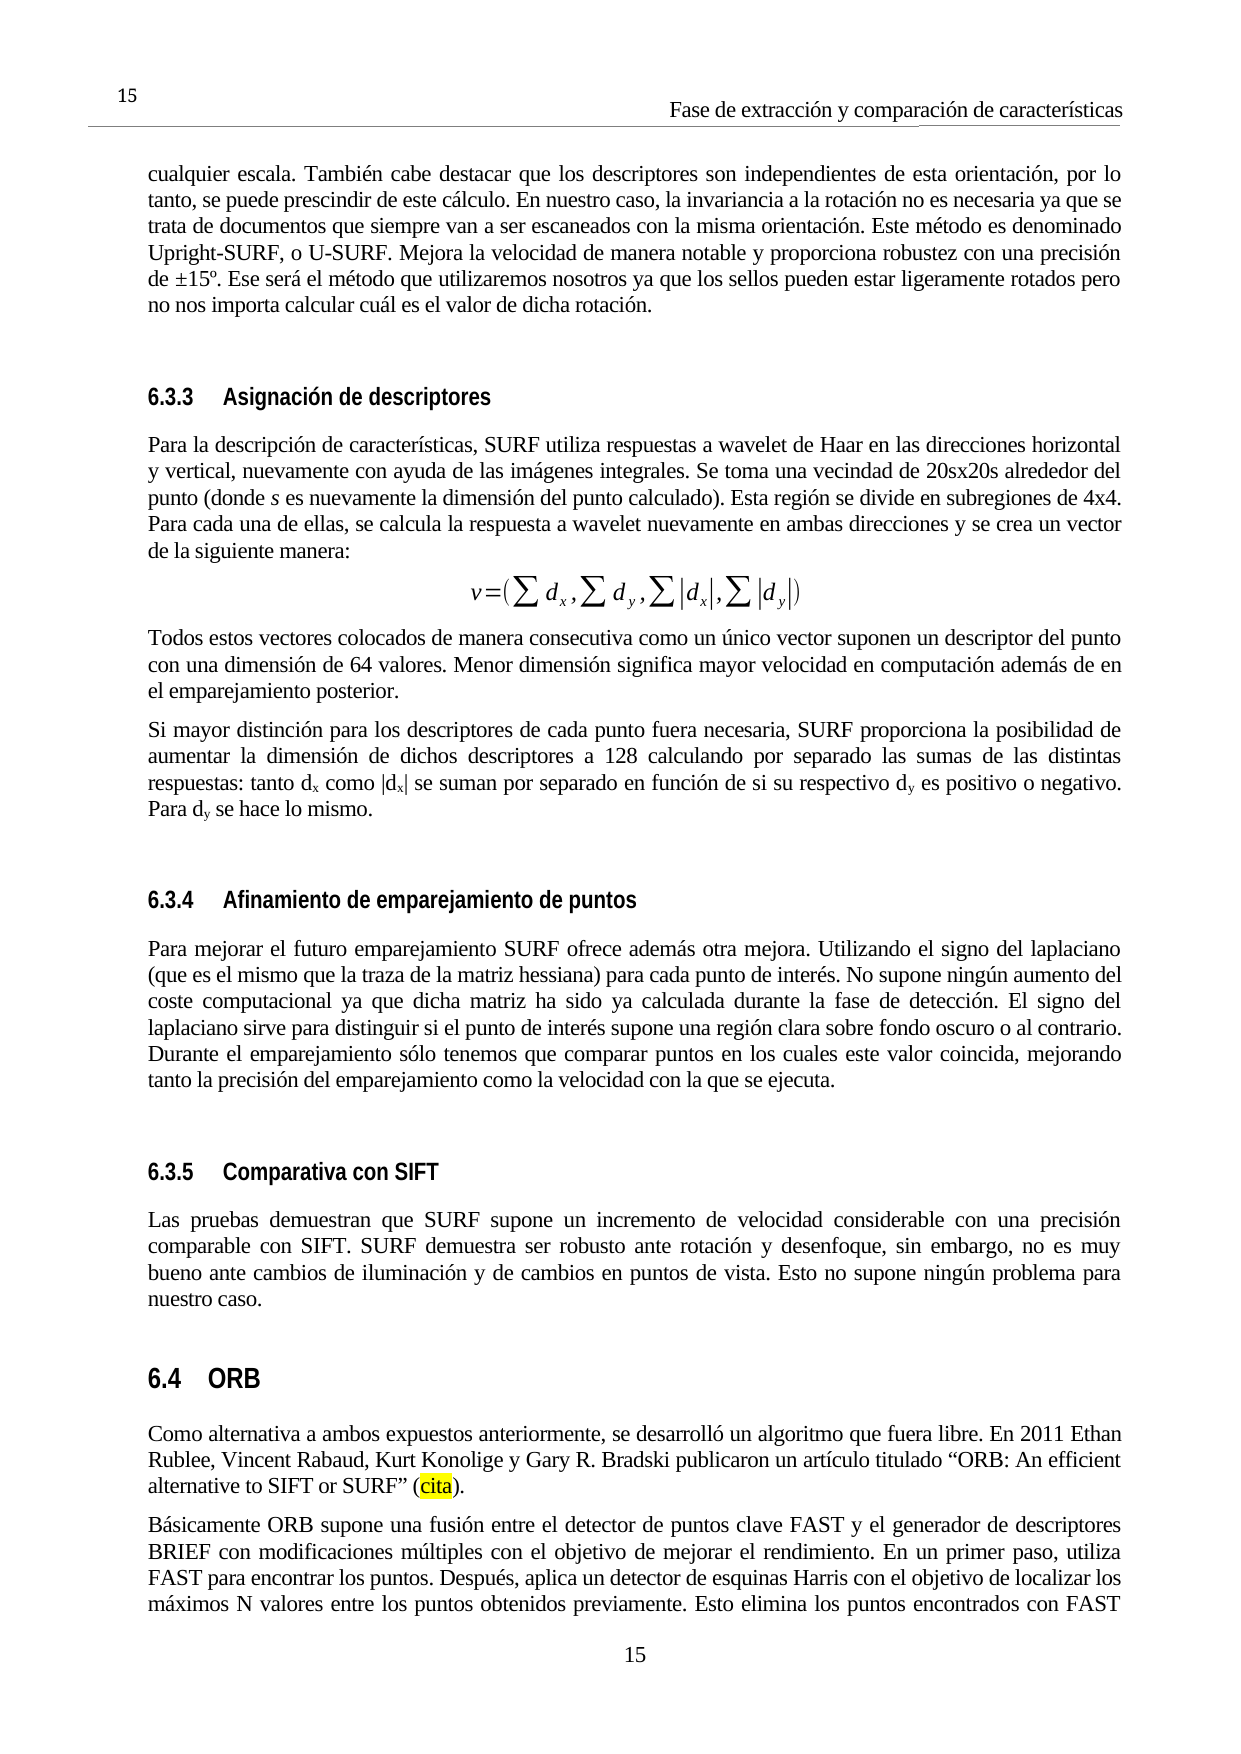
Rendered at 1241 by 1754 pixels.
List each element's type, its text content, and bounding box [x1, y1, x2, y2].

subtitle Asignación de descriptores [148, 382, 1122, 410]
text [148, 1511, 1122, 1617]
text Para la descripción de características, SURF utiliza respuestas a wavelet de Haar en las direcciones horizontal y vertical, nuevamente con ayuda de las imágenes integrales. Se toma una vecindad de 20sx20s alrededor del punto (donde s es nuevamente la dimensión del punto calculado). Esta región se divide en subregiones de 4x4. Para cada una de ellas, se calcula la respuesta a wavelet nuevamente en ambas direcciones y se crea un vector de la siguiente manera: [148, 431, 1122, 563]
subtitle Comparativa con SIFT [148, 1157, 1122, 1185]
subtitle ORB [148, 1361, 1122, 1395]
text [148, 160, 1122, 318]
text Si mayor distinción para los descriptores de cada punto fuera necesaria, SURF proporciona la posibilidad de aumentar la dimensión de dichos descriptores a 128 calculando por separado las sumas de las distintas respuestas: tanto dx como |dx| se suman por separado en función de si su respectivo dy es positivo o negativo. Para dy se hace lo mismo. [148, 716, 1122, 821]
subtitle Afinamiento de emparejamiento de puntos [148, 885, 1122, 914]
text Todos estos vectores colocados de manera consecutiva como un único vector suponen un descriptor del punto con una dimensión de 64 valores. Menor dimensión significa mayor velocidad en computación además de en el emparejamiento posterior. [148, 624, 1122, 703]
text Para mejorar el futuro emparejamiento SURF ofrece además otra mejora. Utilizando el signo del laplaciano (que es el mismo que la traza de la matriz hessiana) para cada punto de interés. No supone ningún aumento del coste computacional ya que dicha matriz ha sido ya calculada durante la fase de detección. El signo del laplaciano sirve para distinguir si el punto de interés supone una región clara sobre fondo oscuro o al contrario. Durante el emparejamiento sólo tenemos que comparar puntos en los cuales este valor coincida, mejorando tanto la precisión del emparejamiento como la velocidad con la que se ejecuta. [148, 934, 1122, 1093]
text Las pruebas demuestran que SURF supone un incremento de velocidad considerable con una precisión comparable con SIFT. SURF demuestra ser robusto ante rotación y desenfoque, sin embargo, no es muy bueno ante cambios de iluminación y de cambios en puntos de vista. Esto no supone ningún problema para nuestro caso. [148, 1206, 1122, 1311]
text Como alternativa a ambos expuestos anteriormente, se desarrolló un algoritmo que fuera libre. En 2011 Ethan Rublee, Vincent Rabaud, Kurt Konolige y Gary R. Bradski publicaron un artículo titulado “ORB: An efficient alternative to SIFT or SURF” (cita). [148, 1420, 1122, 1499]
